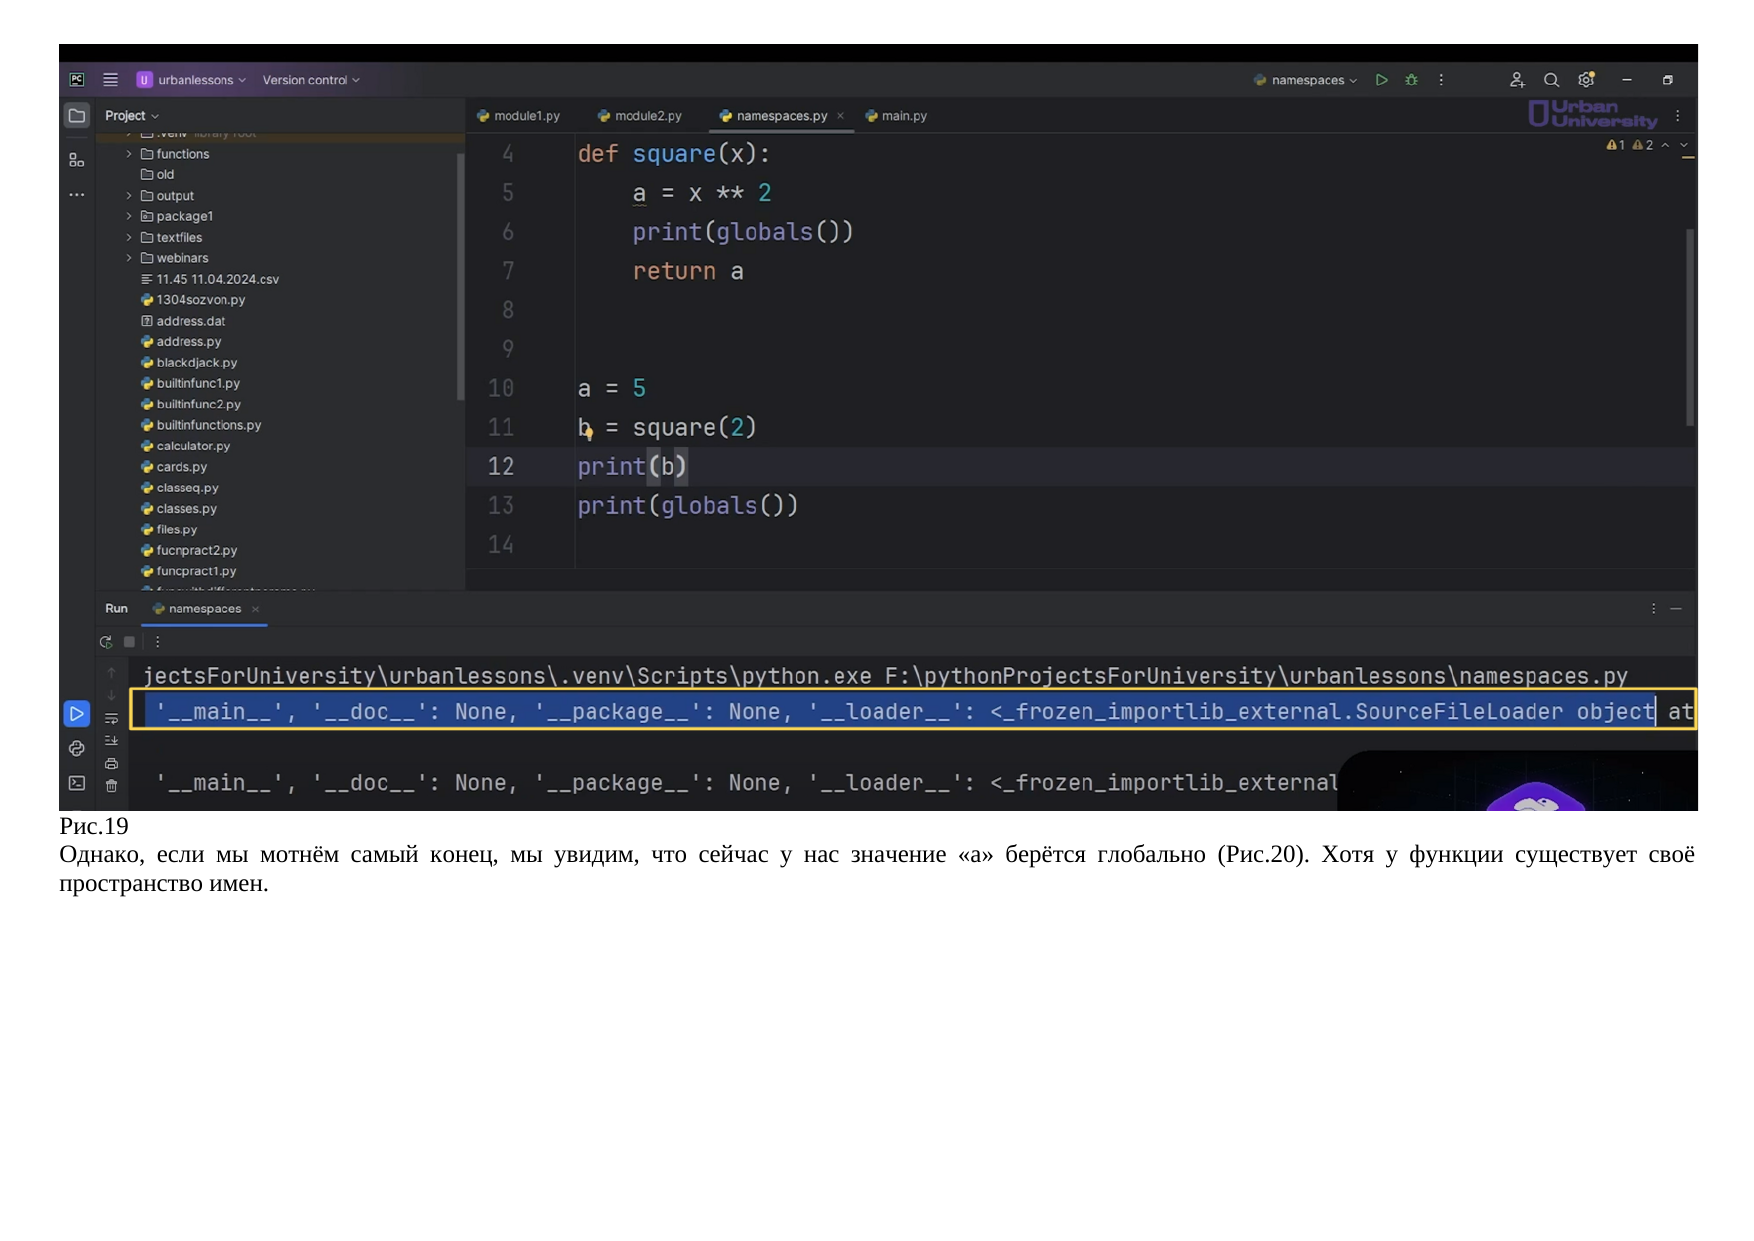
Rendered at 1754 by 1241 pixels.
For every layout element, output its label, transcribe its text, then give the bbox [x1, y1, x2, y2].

picture [59, 44, 1699, 811]
text Однако, если мы мотнём самый конец, мы увидим, что сейчас у нас значение «а» берётся глобально (Рис.20). Хотя у функции существует своё пространство имен. [59, 839, 1698, 897]
text Рис.19 [59, 811, 1698, 839]
